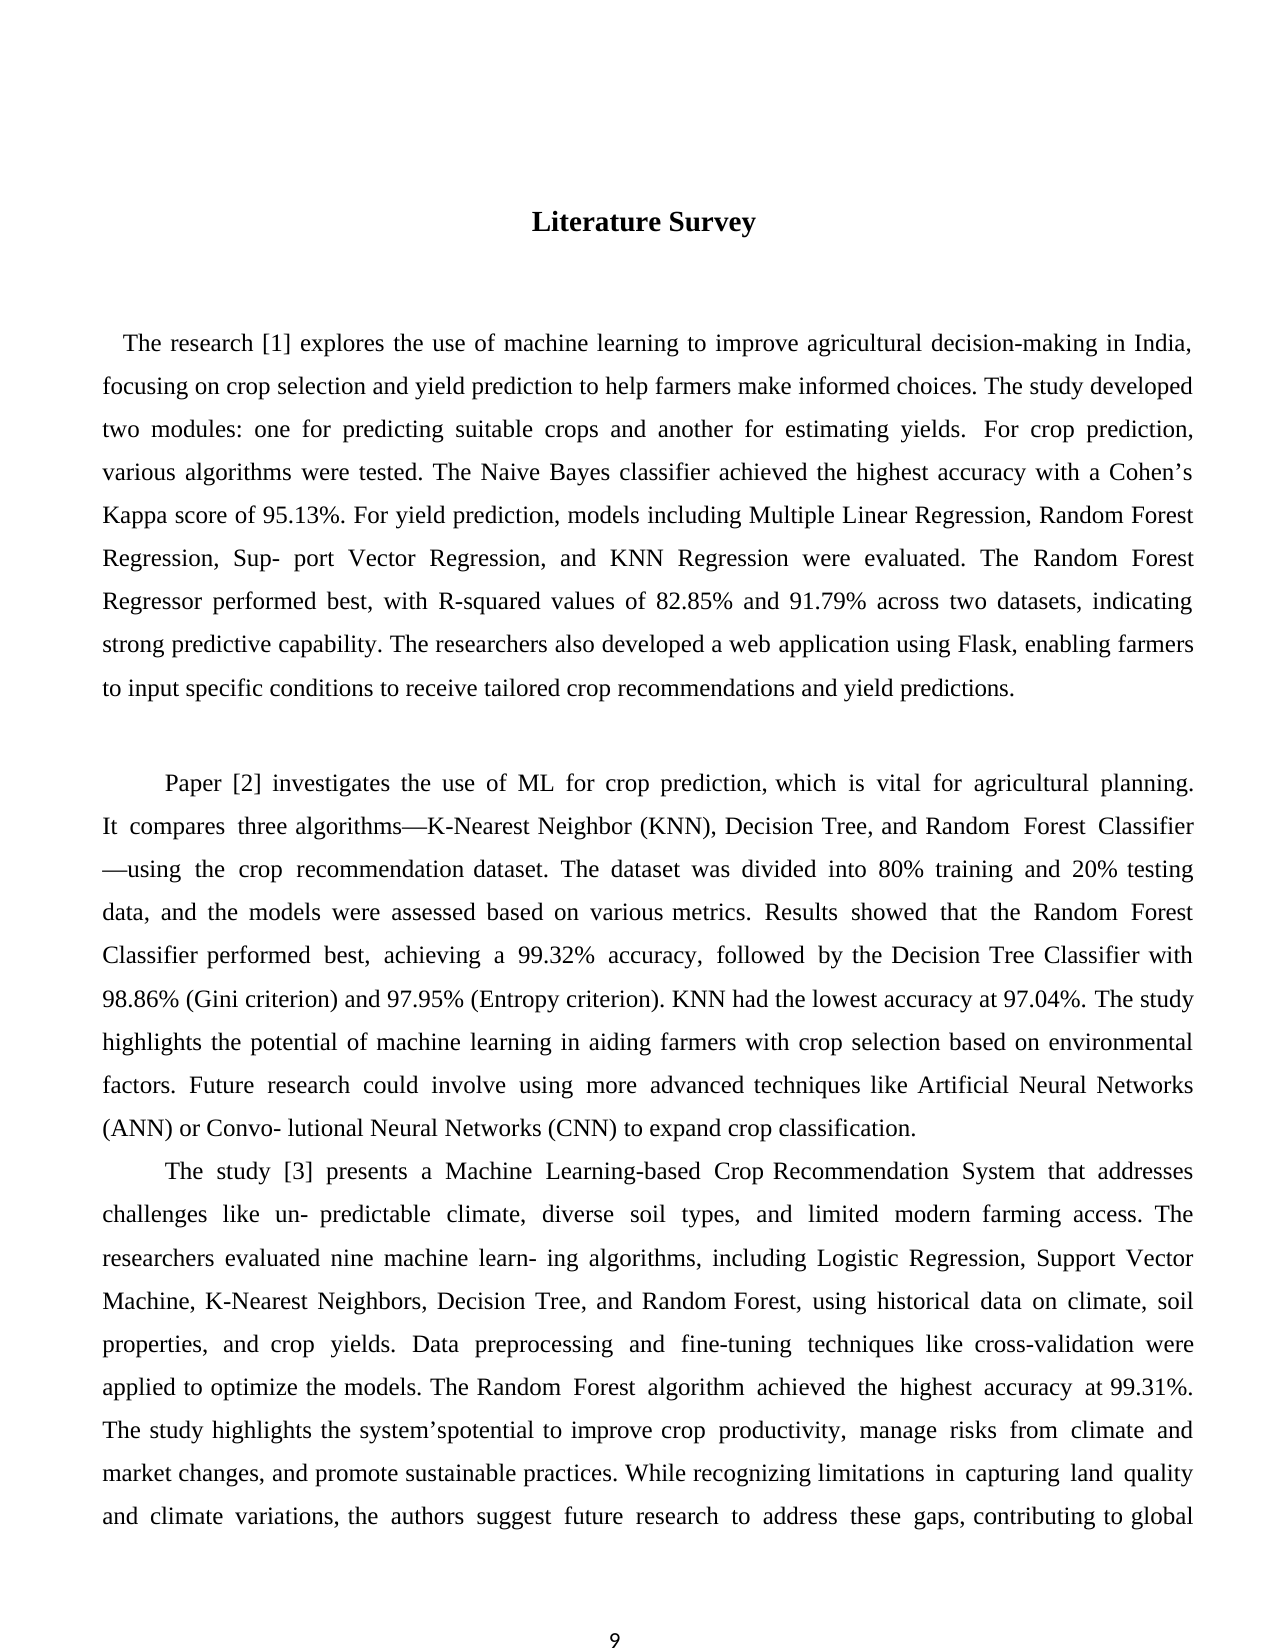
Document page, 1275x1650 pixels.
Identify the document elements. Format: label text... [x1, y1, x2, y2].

text Paper [2] investigates the use of ML for crop prediction, which is vital for agricultural planning. It compares three algorithms—K-Nearest Neighbor (KNN), Decision Tree, and Random Forest Classifier—using the crop recommendation dataset. The dataset was divided into 80% training and 20% testing data, and the models were assessed based on various metrics. Results showed that the Random Forest Classifier performed best, achieving a 99.32% accuracy, followed by the Decision Tree Classifier with 98.86% (Gini criterion) and 97.95% (Entropy criterion). KNN had the lowest accuracy at 97.04%. The study highlights the potential of machine learning in aiding farmers with crop selection based on environmental factors. Future research could involve using more advanced techniques like Artificial Neural Networks (ANN) or Convo- lutional Neural Networks (CNN) to expand crop classification. [102, 768, 1194, 1142]
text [102, 1156, 1194, 1530]
text The research [1] explores the use of machine learning to improve agricultural decision-making in India, focusing on crop selection and yield prediction to help farmers make informed choices. The study developed two modules: one for predicting suitable crops and another for estimating yields. For crop prediction, various algorithms were tested. The Naive Bayes classifier achieved the highest accuracy with a Cohen’s Kappa score of 95.13%. For yield prediction, models including Multiple Linear Regression, Random Forest Regression, Sup- port Vector Regression, and KNN Regression were evaluated. The Random Forest Regressor performed best, with R-squared values of 82.85% and 91.79% across two datasets, indicating strong predictive capability. The researchers also developed a web application using Flask, enabling farmers to input specific conditions to receive tailored crop recommendations and yield predictions. [102, 328, 1194, 701]
text Literature Survey [89, 204, 1198, 238]
